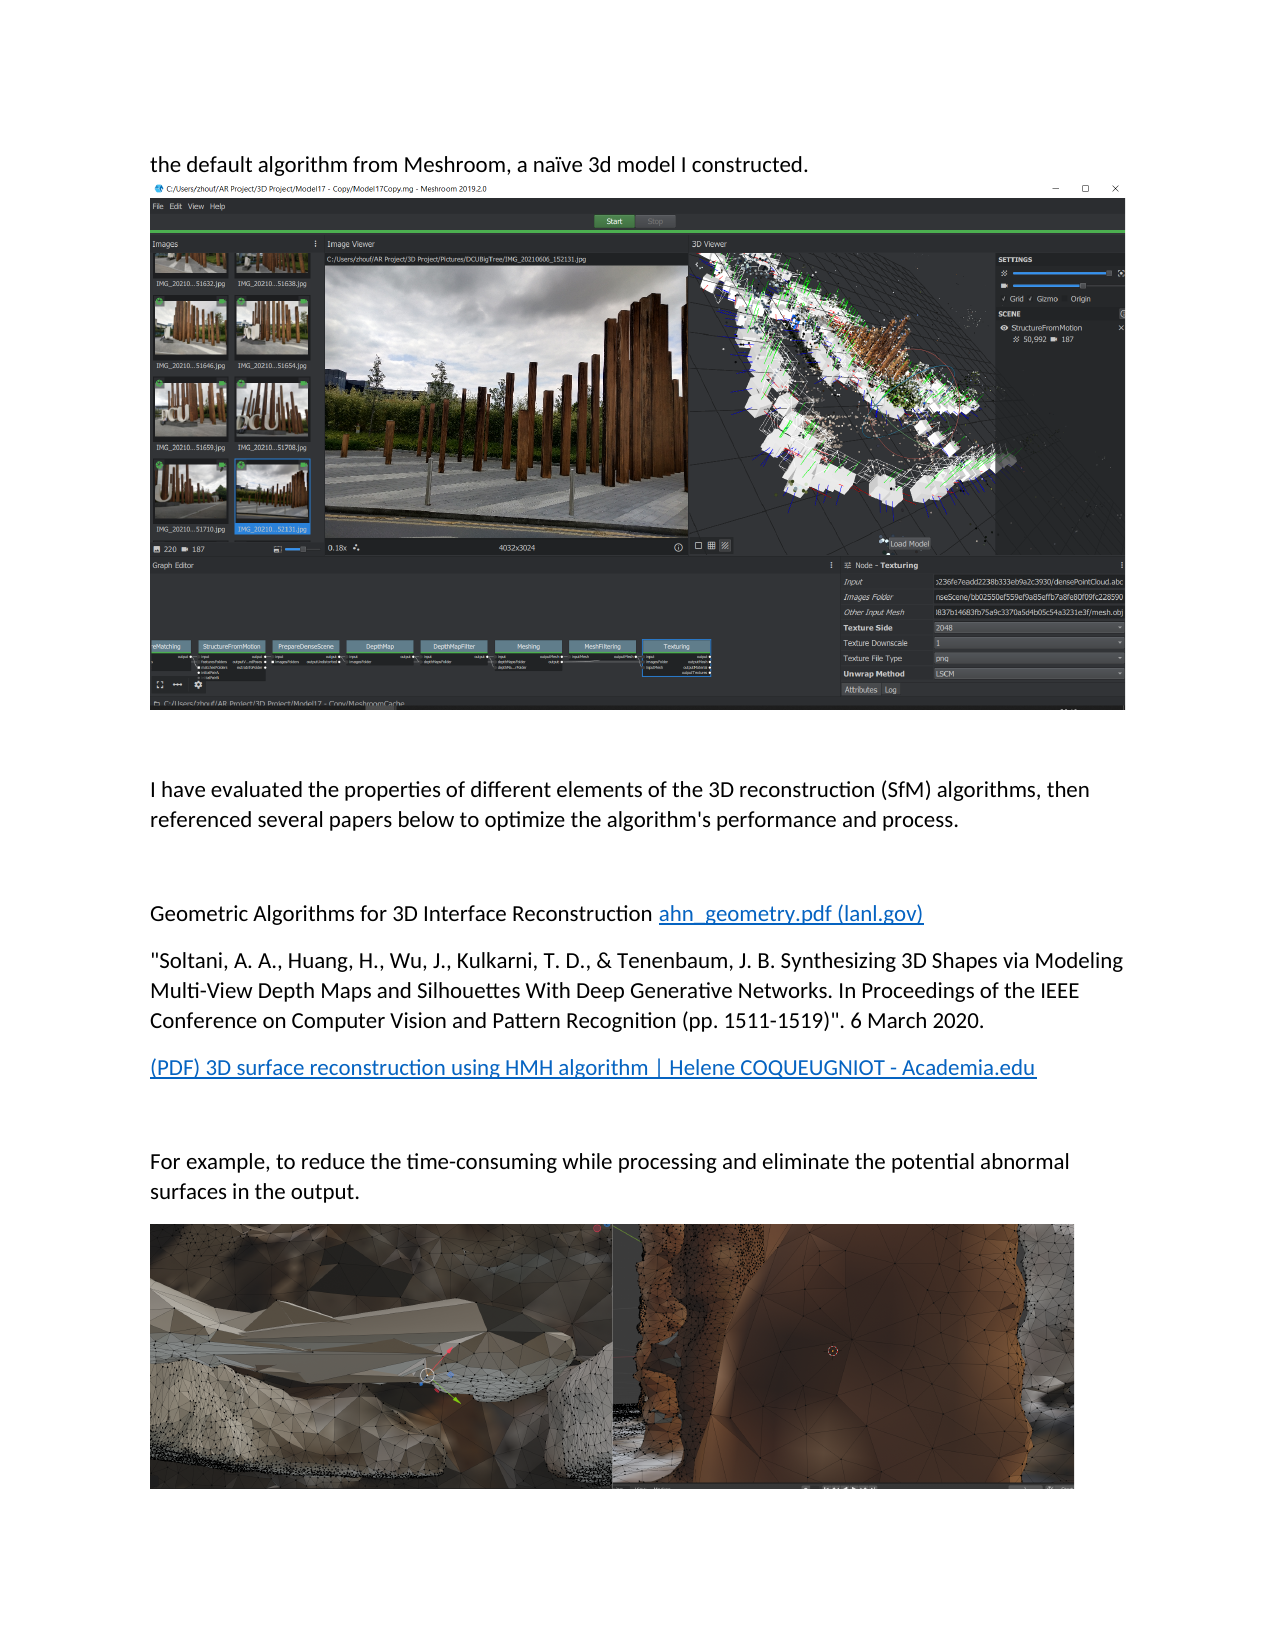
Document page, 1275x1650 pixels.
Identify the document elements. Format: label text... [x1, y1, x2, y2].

text Geometric Algorithms for 3D Interface Reconstruction ahn_geometry.pdf (lanl.gov) [150, 899, 1125, 927]
text I have evaluated the properties of different elements of the 3D reconstruction (SfM) algorithms, then referenced several papers below to optimize the algorithm's performance and process. [150, 775, 1125, 833]
text I have clicked 220 pictures surround the College landmark of Dublin City University, which is the closest and most easily accessible landmark to my house, during the current lockdown period. Using based on the default algorithm from Meshroom, a naïve 3d model I constructed. [150, 150, 1125, 180]
text "Soltani, A. A., Huang, H., Wu, J., Kulkarni, T. D., & Tenenbaum, J. B. Synthesizing 3D Shapes via Modeling Multi-View Depth Maps and Silhouettes With Deep Generative Networks. In Proceedings of the IEEE Conference on Computer Vision and Pattern Recognition (pp. 1511-1519)". 6 March 2020. [150, 946, 1125, 1034]
picture [150, 1224, 1075, 1489]
text For example, to reduce the time-consuming while processing and eliminate the potential abnormal surfaces in the output. [150, 1147, 1125, 1205]
picture [150, 180, 1125, 710]
text (PDF) 3D surface reconstruction using HMH algorithm | Helene COQUEUGNIOT - Academia.edu [150, 1053, 1125, 1081]
